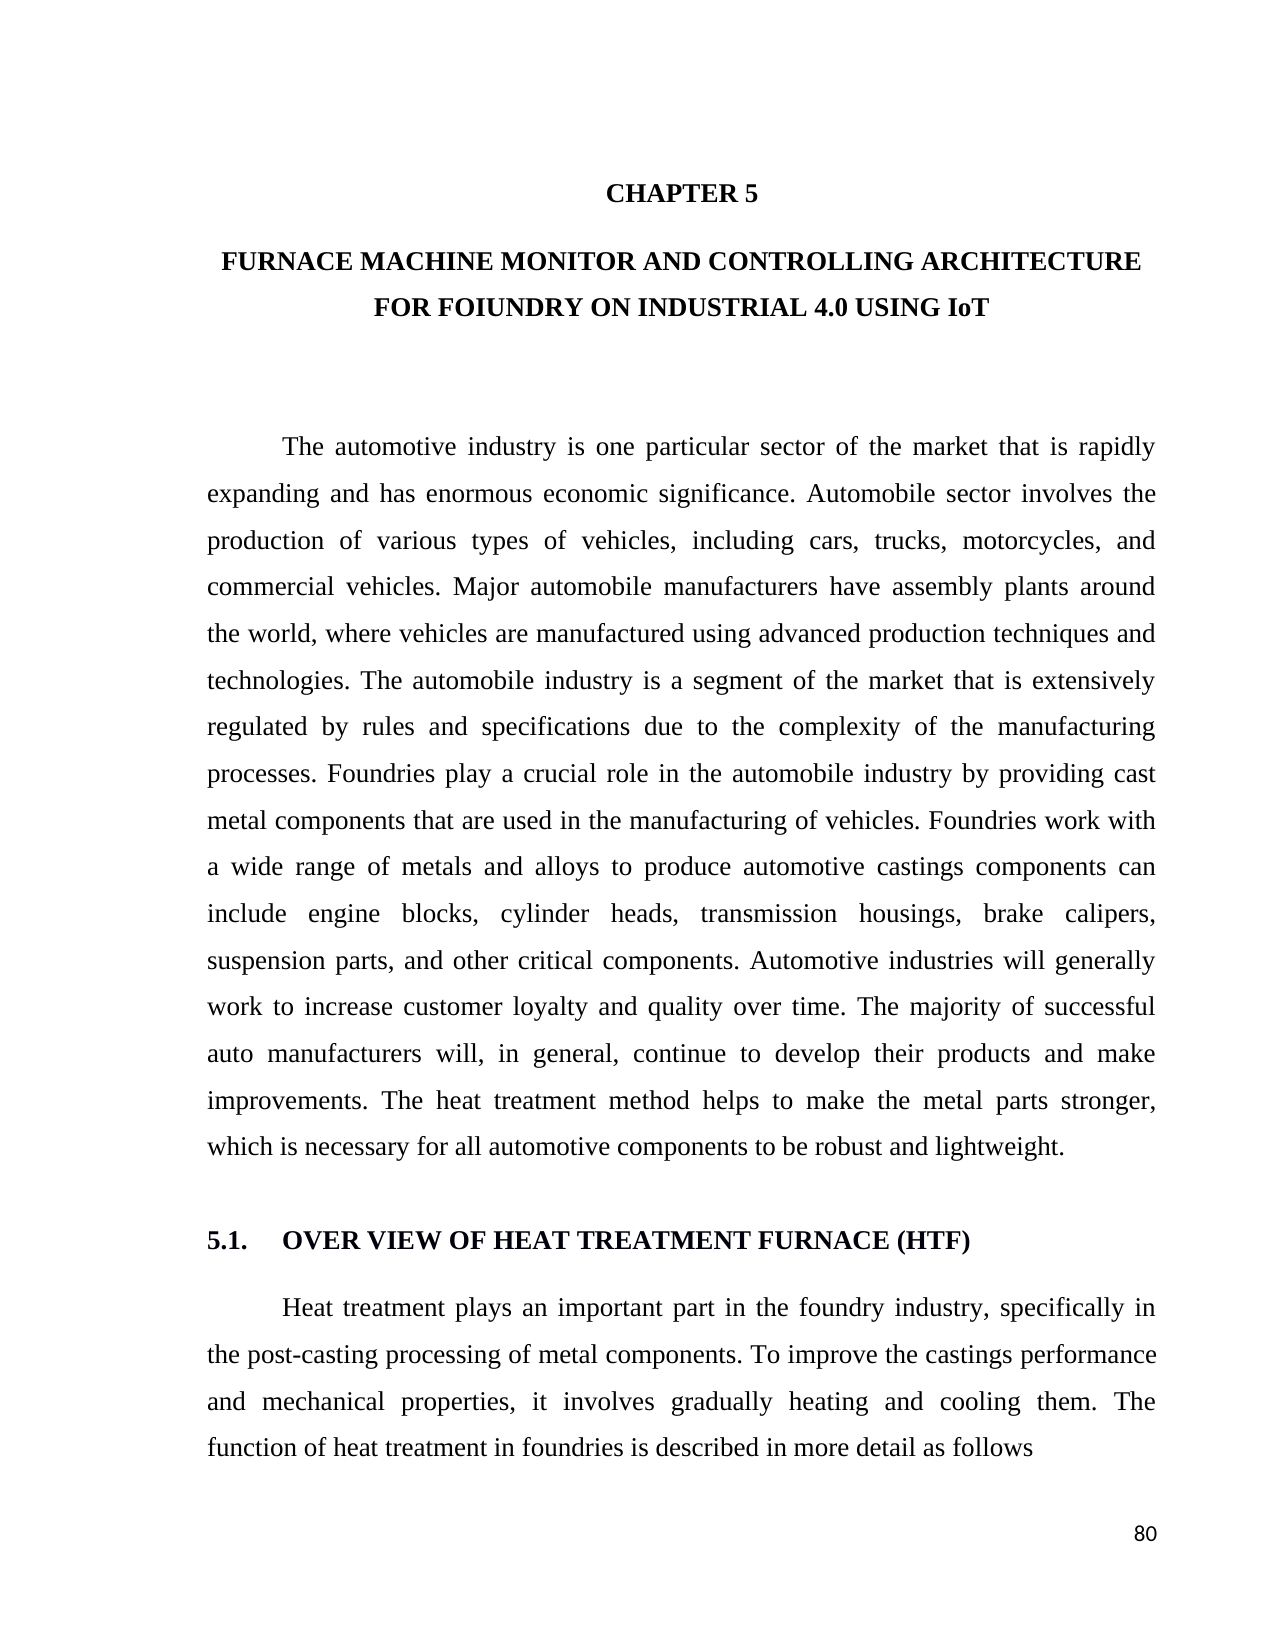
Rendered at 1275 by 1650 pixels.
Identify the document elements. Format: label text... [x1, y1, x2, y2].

list The automotive industry is one particular sector of the market that is rapidly expanding and has enormous economic significance. Automobile sector involves the production of various types of vehicles, including cars, trucks, motorcycles, and commercial vehicles. Major automobile manufacturers have assembly plants around the world, where vehicles are manufactured using advanced production techniques and technologies. The automobile industry is a segment of the market that is extensively regulated by rules and specifications due to the complexity of the manufacturing processes. Foundries play a crucial role in the automobile industry by providing cast metal components that are used in the manufacturing of vehicles. Foundries work with a wide range of metals and alloys to produce automotive castings components can include engine blocks, cylinder heads, transmission housings, brake calipers, suspension parts, and other critical components. Automotive industries will generally work to increase customer loyalty and quality over time. The majority of successful auto manufacturers will, in general, continue to develop their products and make improvements. The heat treatment method helps to make the metal parts stronger, which is necessary for all automotive components to be robust and lightweight. [207, 431, 1157, 1162]
list OVER VIEW OF HEAT TREATMENT FURNACE (HTF) [207, 1224, 1157, 1255]
text FURNACE MACHINE MONITOR AND CONTROLLING ARCHITECTURE FOR FOIUNDRY ON INDUSTRIAL 4.0 USING IoT [207, 245, 1157, 322]
text CHAPTER 5 [207, 177, 1157, 208]
text Heat treatment plays an important part in the foundry industry, specifically in the post-casting processing of metal components. To improve the castings performance and mechanical properties, it involves gradually heating and cooling them. The function of heat treatment in foundries is described in more detail as follows [207, 1291, 1157, 1462]
